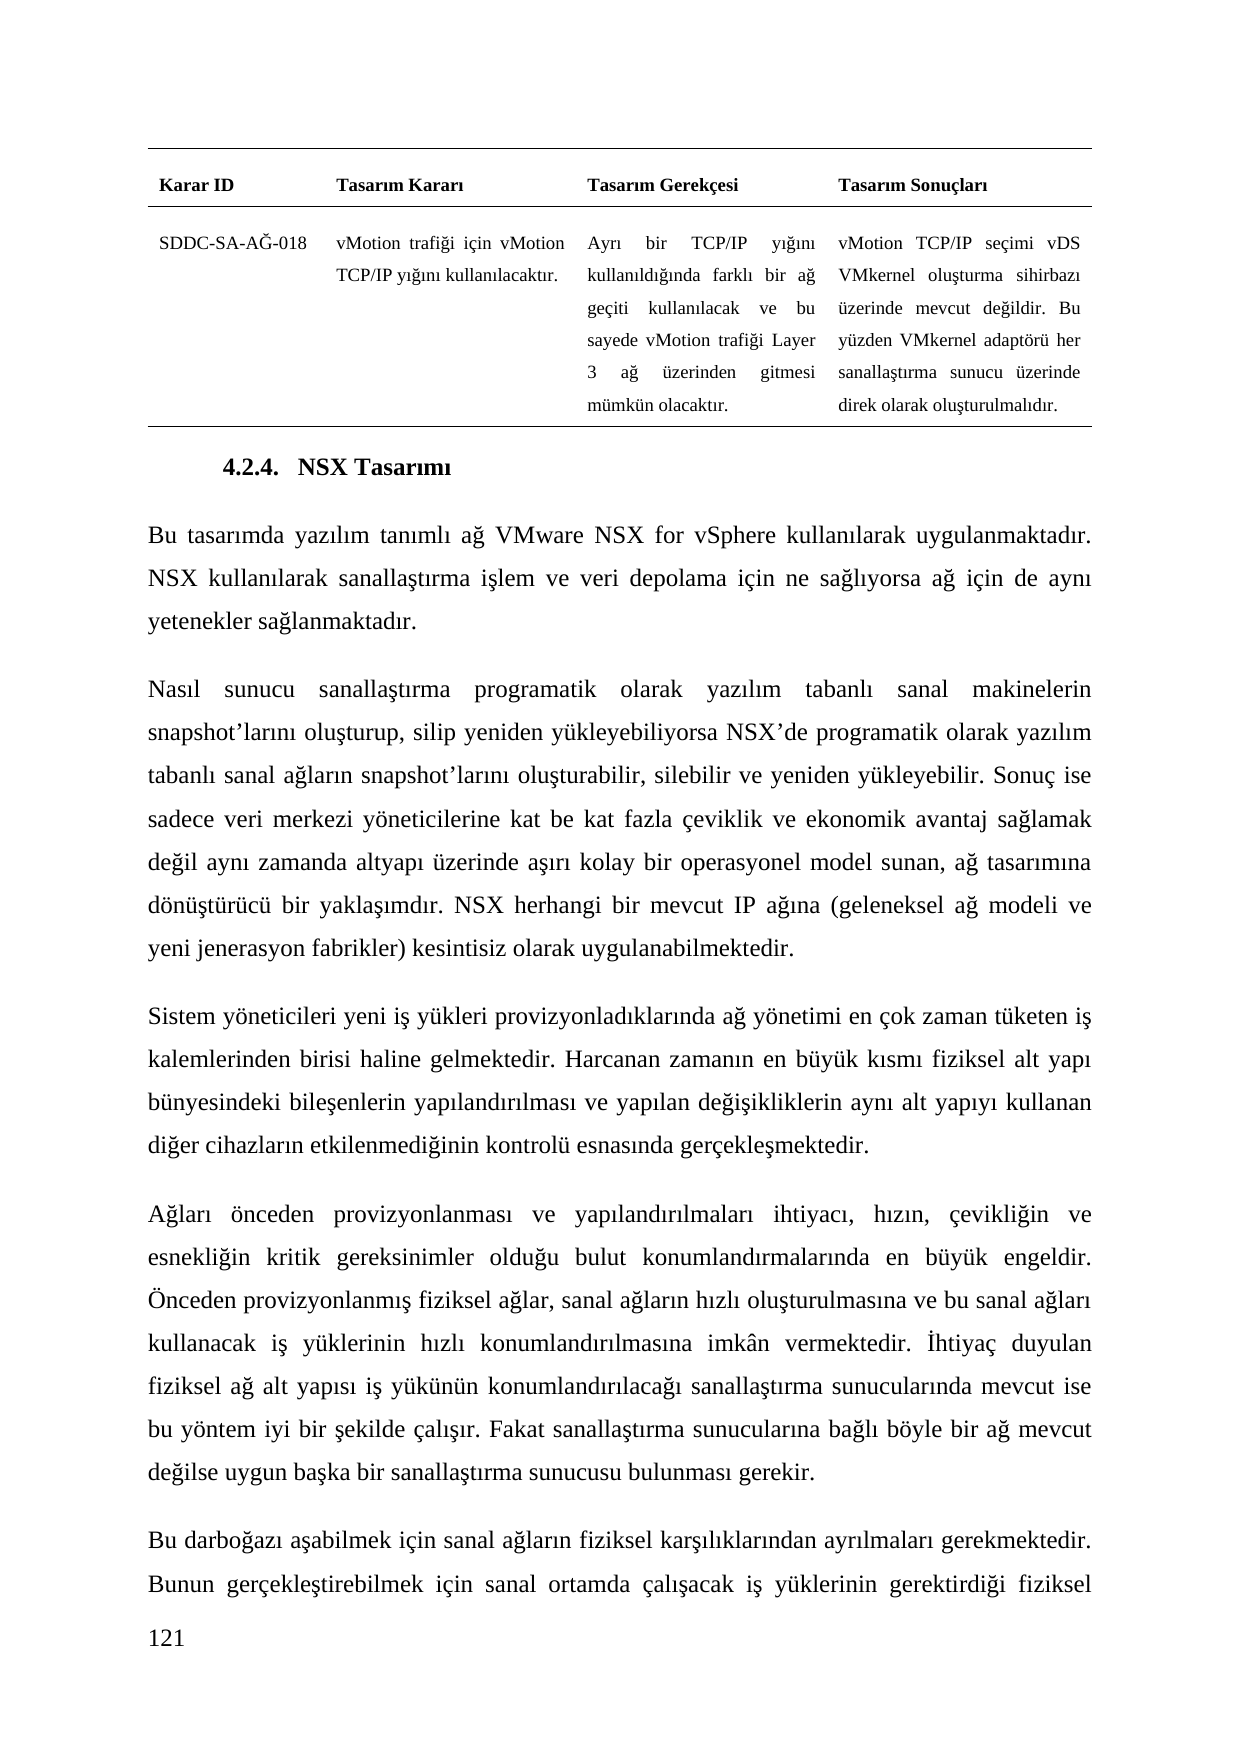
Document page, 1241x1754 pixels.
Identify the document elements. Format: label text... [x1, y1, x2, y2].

text Bu tasarımda yazılım tanımlı ağ VMware NSX for vSphere kullanılarak uygulanmaktadır. NSX kullanılarak sanallaştırma işlem ve veri depolama için ne sağlıyorsa ağ için de aynı yetenekler sağlanmaktadır. [148, 520, 1093, 635]
list NSX Tasarımı [223, 452, 1093, 481]
text Sistem yöneticileri yeni iş yükleri provizyonladıklarında ağ yönetimi en çok zaman tüketen iş kalemlerinden birisi haline gelmektedir. Harcanan zamanın en büyük kısmı fiziksel alt yapı bünyesindeki bileşenlerin yapılandırılması ve yapılan değişikliklerin aynı alt yapıyı kullanan diğer cihazların etkilenmediğinin kontrolü esnasında gerçekleşmektedir. [148, 1001, 1093, 1159]
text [148, 1526, 1093, 1597]
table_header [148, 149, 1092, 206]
text Ağları önceden provizyonlanması ve yapılandırılmaları ihtiyacı, hızın, çevikliğin ve esnekliğin kritik gereksinimler olduğu bulut konumlandırmalarında en büyük engeldir. Önceden provizyonlanmış fiziksel ağlar, sanal ağların hızlı oluşturulmasına ve bu sanal ağları kullanacak iş yüklerinin hızlı konumlandırılmasına imkân vermektedir. İhtiyaç duyulan fiziksel ağ alt yapısı iş yükünün konumlandırılacağı sanallaştırma sunucularında mevcut ise bu yöntem iyi bir şekilde çalışır. Fakat sanallaştırma sunucularına bağlı böyle bir ağ mevcut değilse uygun başka bir sanallaştırma sunucusu bulunması gerekir. [148, 1199, 1093, 1486]
text Nasıl sunucu sanallaştırma programatik olarak yazılım tabanlı sanal makinelerin snapshot’larını oluşturup, silip yeniden yükleyebiliyorsa NSX’de programatik olarak yazılım tabanlı sanal ağların snapshot’larını oluşturabilir, silebilir ve yeniden yükleyebilir. Sonuç ise sadece veri merkezi yöneticilerine kat be kat fazla çeviklik ve ekonomik avantaj sağlamak değil aynı zamanda altyapı üzerinde aşırı kolay bir operasyonel model sunan, ağ tasarımına dönüştürücü bir yaklaşımdır. NSX herhangi bir mevcut IP ağına (geleneksel ağ modeli ve yeni jenerasyon fabrikler) kesintisiz olarak uygulanabilmektedir. [148, 674, 1093, 962]
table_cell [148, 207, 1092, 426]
